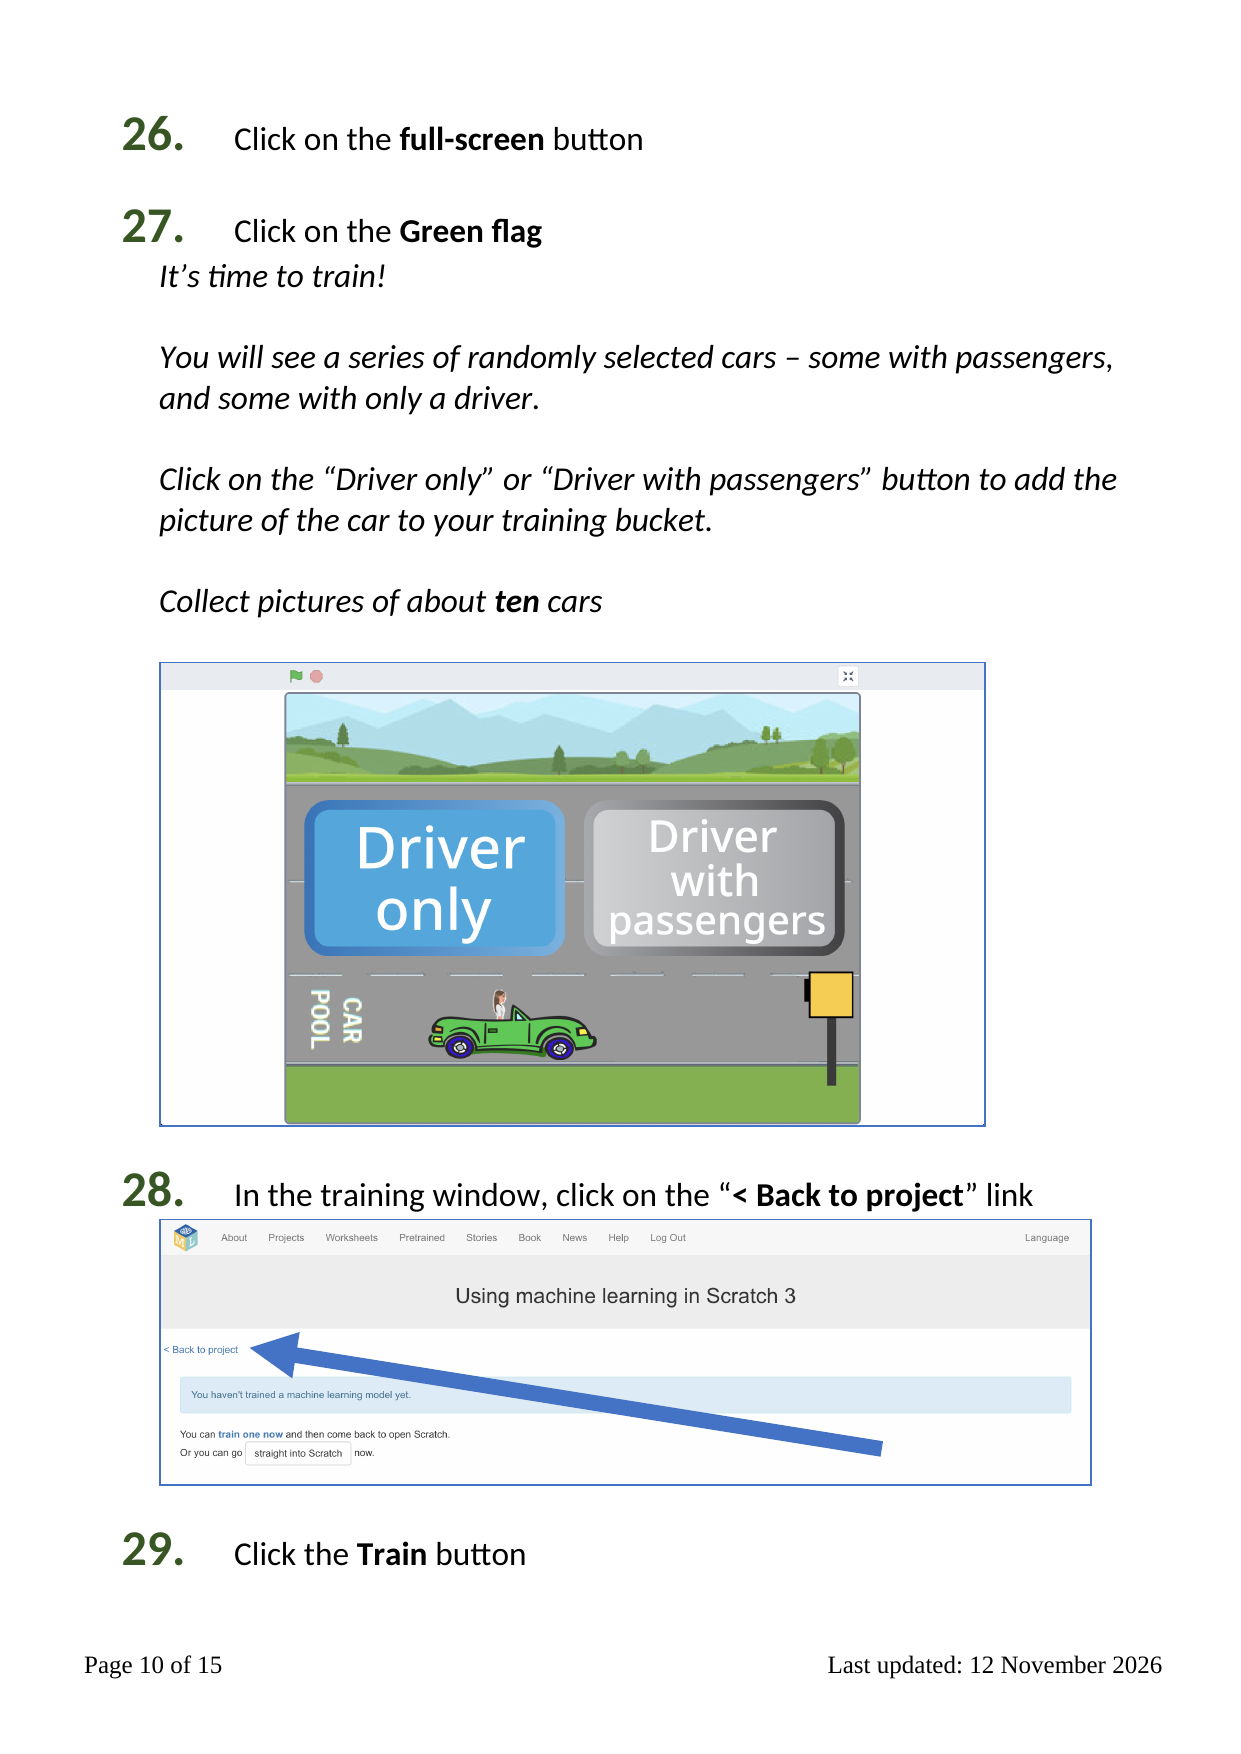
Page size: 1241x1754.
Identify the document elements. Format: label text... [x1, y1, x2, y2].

list Click on the full-screen button [121, 102, 1164, 193]
picture [161, 663, 984, 1125]
list Click the Train button [121, 1516, 1164, 1577]
picture [161, 1220, 1090, 1484]
